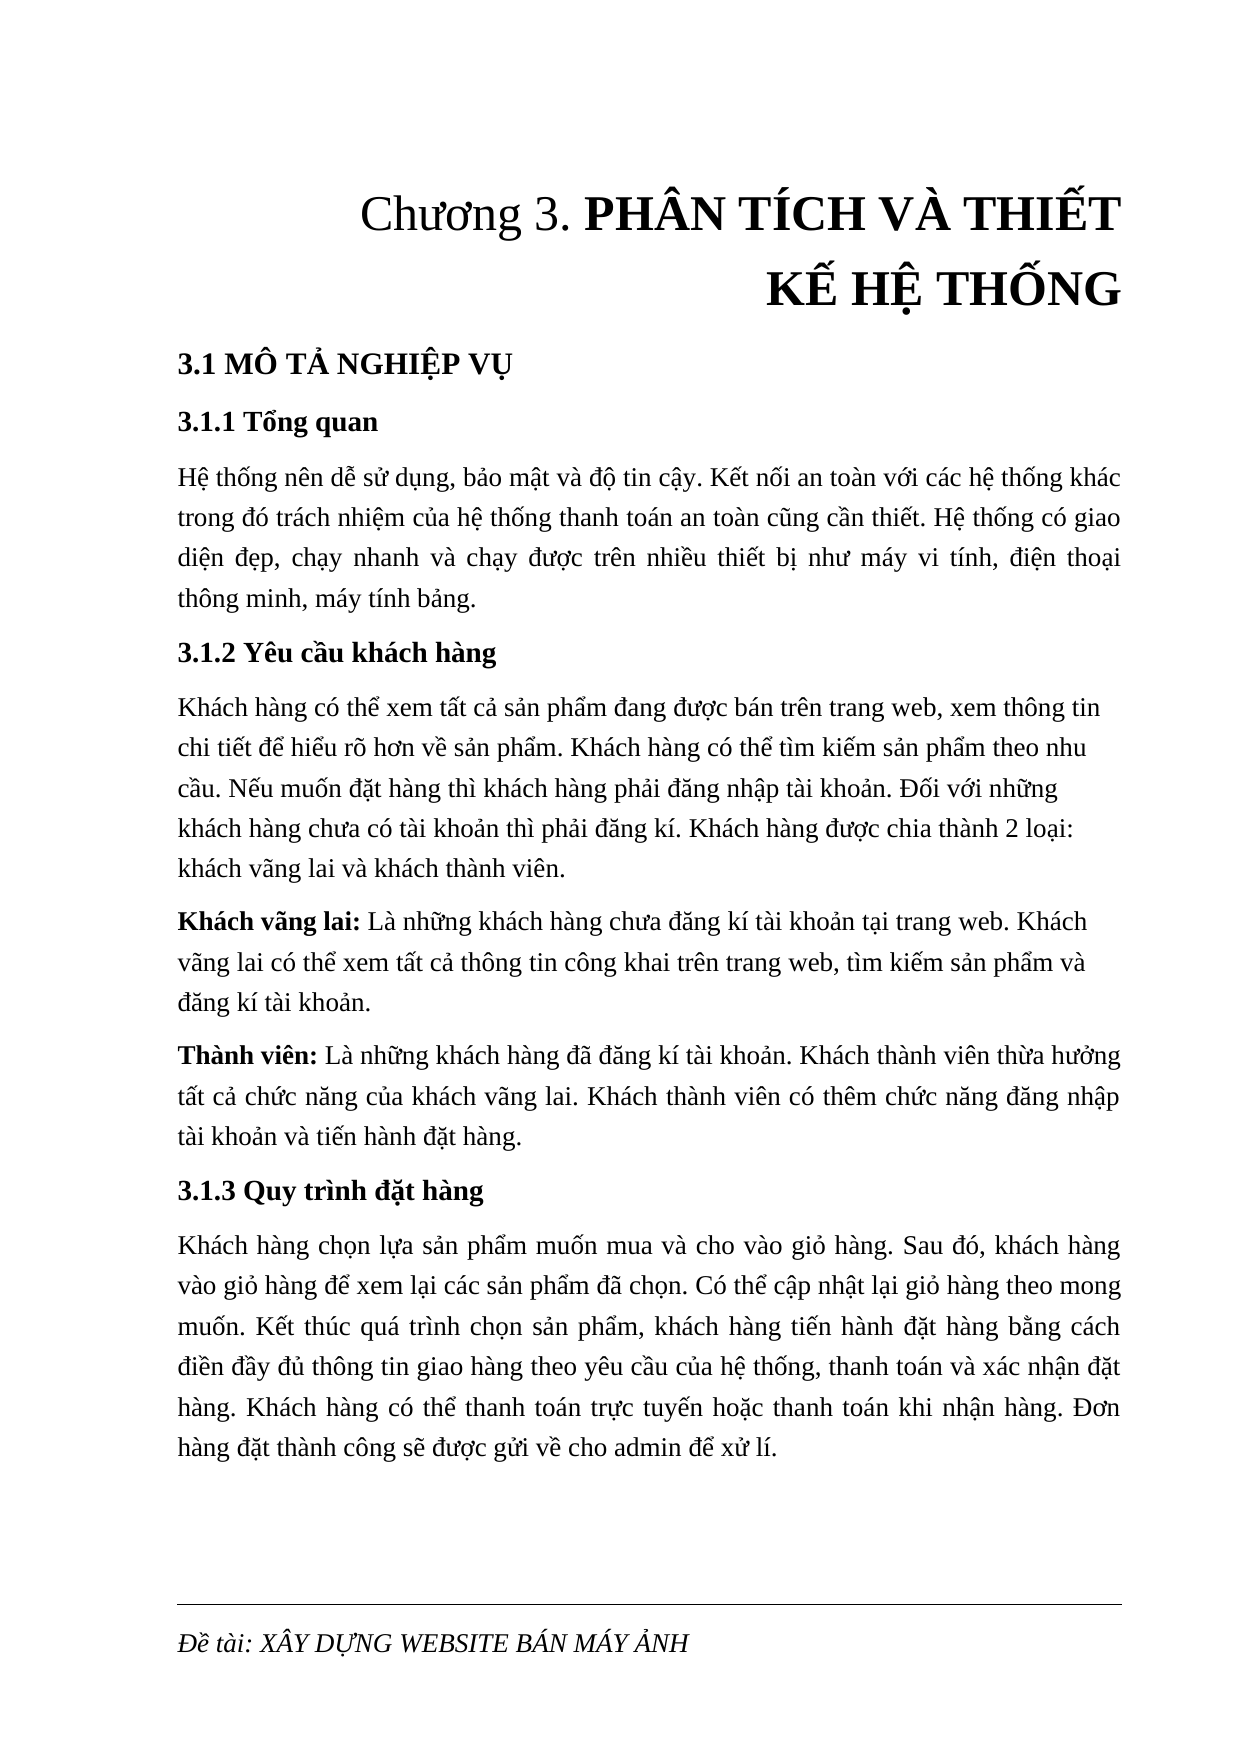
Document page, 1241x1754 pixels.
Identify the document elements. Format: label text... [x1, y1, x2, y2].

text Chương 3. PHÂN TÍCH VÀ THIẾT KẾ HỆ THỐNG [236, 183, 1122, 316]
text Khách vãng lai: Là những khách hàng chưa đăng kí tài khoản tại trang web. Khách vãng lai có thể xem tất cả thông tin công khai trên trang web, tìm kiếm sản phẩm và đăng kí tài khoản. [177, 905, 1122, 1017]
text Khách hàng chọn lựa sản phẩm muốn mua và cho vào giỏ hàng. Sau đó, khách hàng vào giỏ hàng để xem lại các sản phẩm đã chọn. Có thể cập nhật lại giỏ hàng theo mong muốn. Kết thúc quá trình chọn sản phẩm, khách hàng tiến hành đặt hàng bằng cách điền đầy đủ thông tin giao hàng theo yêu cầu của hệ thống, thanh toán và xác nhận đặt hàng. Khách hàng có thể thanh toán trực tuyến hoặc thanh toán khi nhận hàng. Đơn hàng đặt thành công sẽ được gửi về cho admin để xử lí. [177, 1229, 1122, 1462]
text 3.1.1 Tổng quan [177, 404, 1122, 438]
text Hệ thống nên dễ sử dụng, bảo mật và độ tin cậy. Kết nối an toàn với các hệ thống khác trong đó trách nhiệm của hệ thống thanh toán an toàn cũng cần thiết. Hệ thống có giao diện đẹp, chạy nhanh và chạy được trên nhiều thiết bị như máy vi tính, điện thoại thông minh, máy tính bảng. [177, 461, 1122, 613]
text 3.1.3 Quy trình đặt hàng [177, 1173, 1122, 1206]
text 3.1 MÔ TẢ NGHIỆP VỤ [177, 345, 1122, 381]
text Khách hàng có thể xem tất cả sản phẩm đang được bán trên trang web, xem thông tin chi tiết để hiểu rõ hơn về sản phẩm. Khách hàng có thể tìm kiếm sản phẩm theo nhu cầu. Nếu muốn đặt hàng thì khách hàng phải đăng nhập tài khoản. Đối với những khách hàng chưa có tài khoản thì phải đăng kí. Khách hàng được chia thành 2 loại: khách vãng lai và khách thành viên. [177, 691, 1122, 884]
text Thành viên: Là những khách hàng đã đăng kí tài khoản. Khách thành viên thừa hưởng tất cả chức năng của khách vãng lai. Khách thành viên có thêm chức năng đăng nhập tài khoản và tiến hành đặt hàng. [177, 1039, 1122, 1151]
text 3.1.2 Yêu cầu khách hàng [177, 635, 1122, 668]
